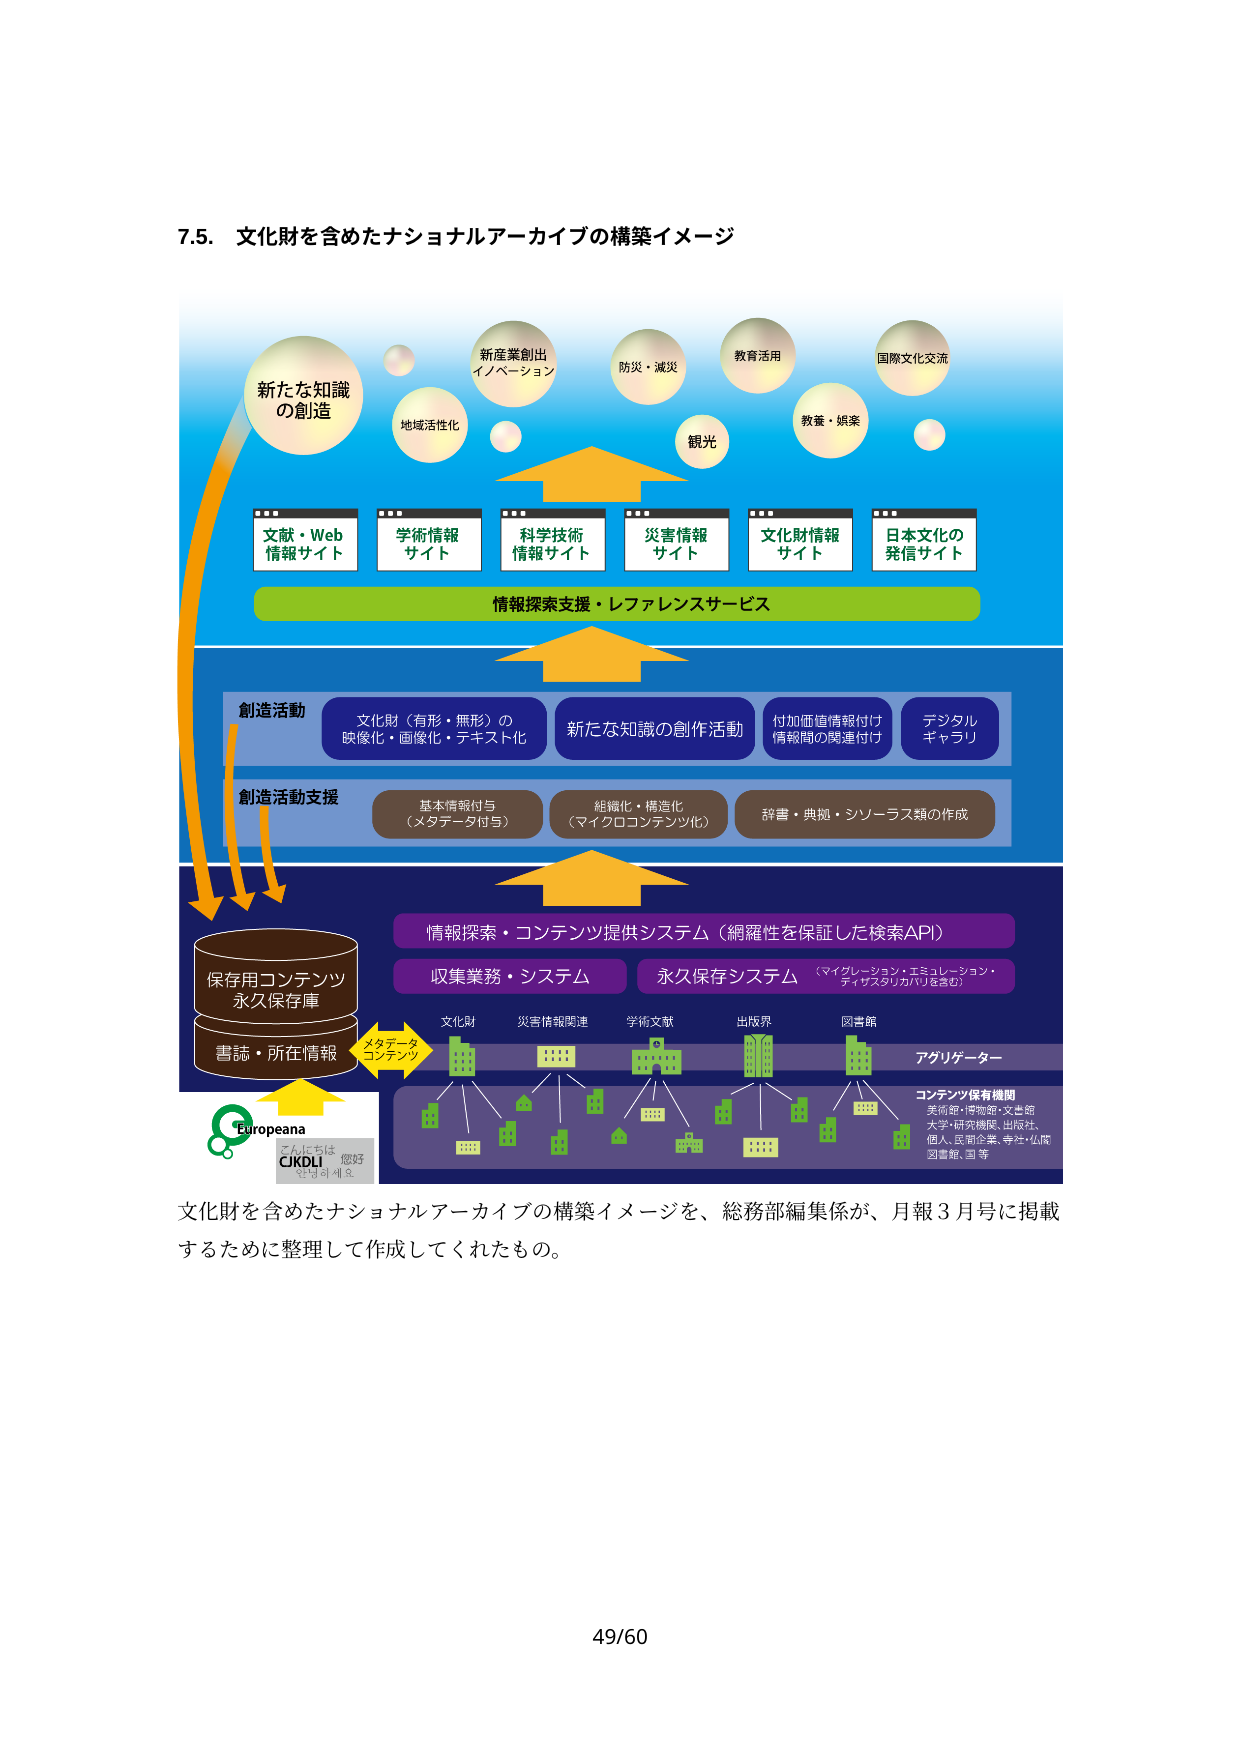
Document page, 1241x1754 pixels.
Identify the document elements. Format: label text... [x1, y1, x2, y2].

picture [255, 587, 980, 620]
picture [177, 254, 1063, 1184]
subtitle 文化財を含めたナショナルアーカイブの構築イメージ [177, 217, 1063, 254]
picture [254, 509, 357, 571]
picture [749, 509, 852, 571]
picture [625, 509, 729, 571]
picture [378, 509, 481, 571]
picture [501, 447, 683, 501]
picture [501, 509, 605, 571]
text 文化財を含めたナショナルアーカイブの構築イメージを、総務部編集係が、月報３月号に掲載するために整理して作成してくれたもの。 [177, 1192, 1063, 1267]
picture [873, 509, 976, 571]
